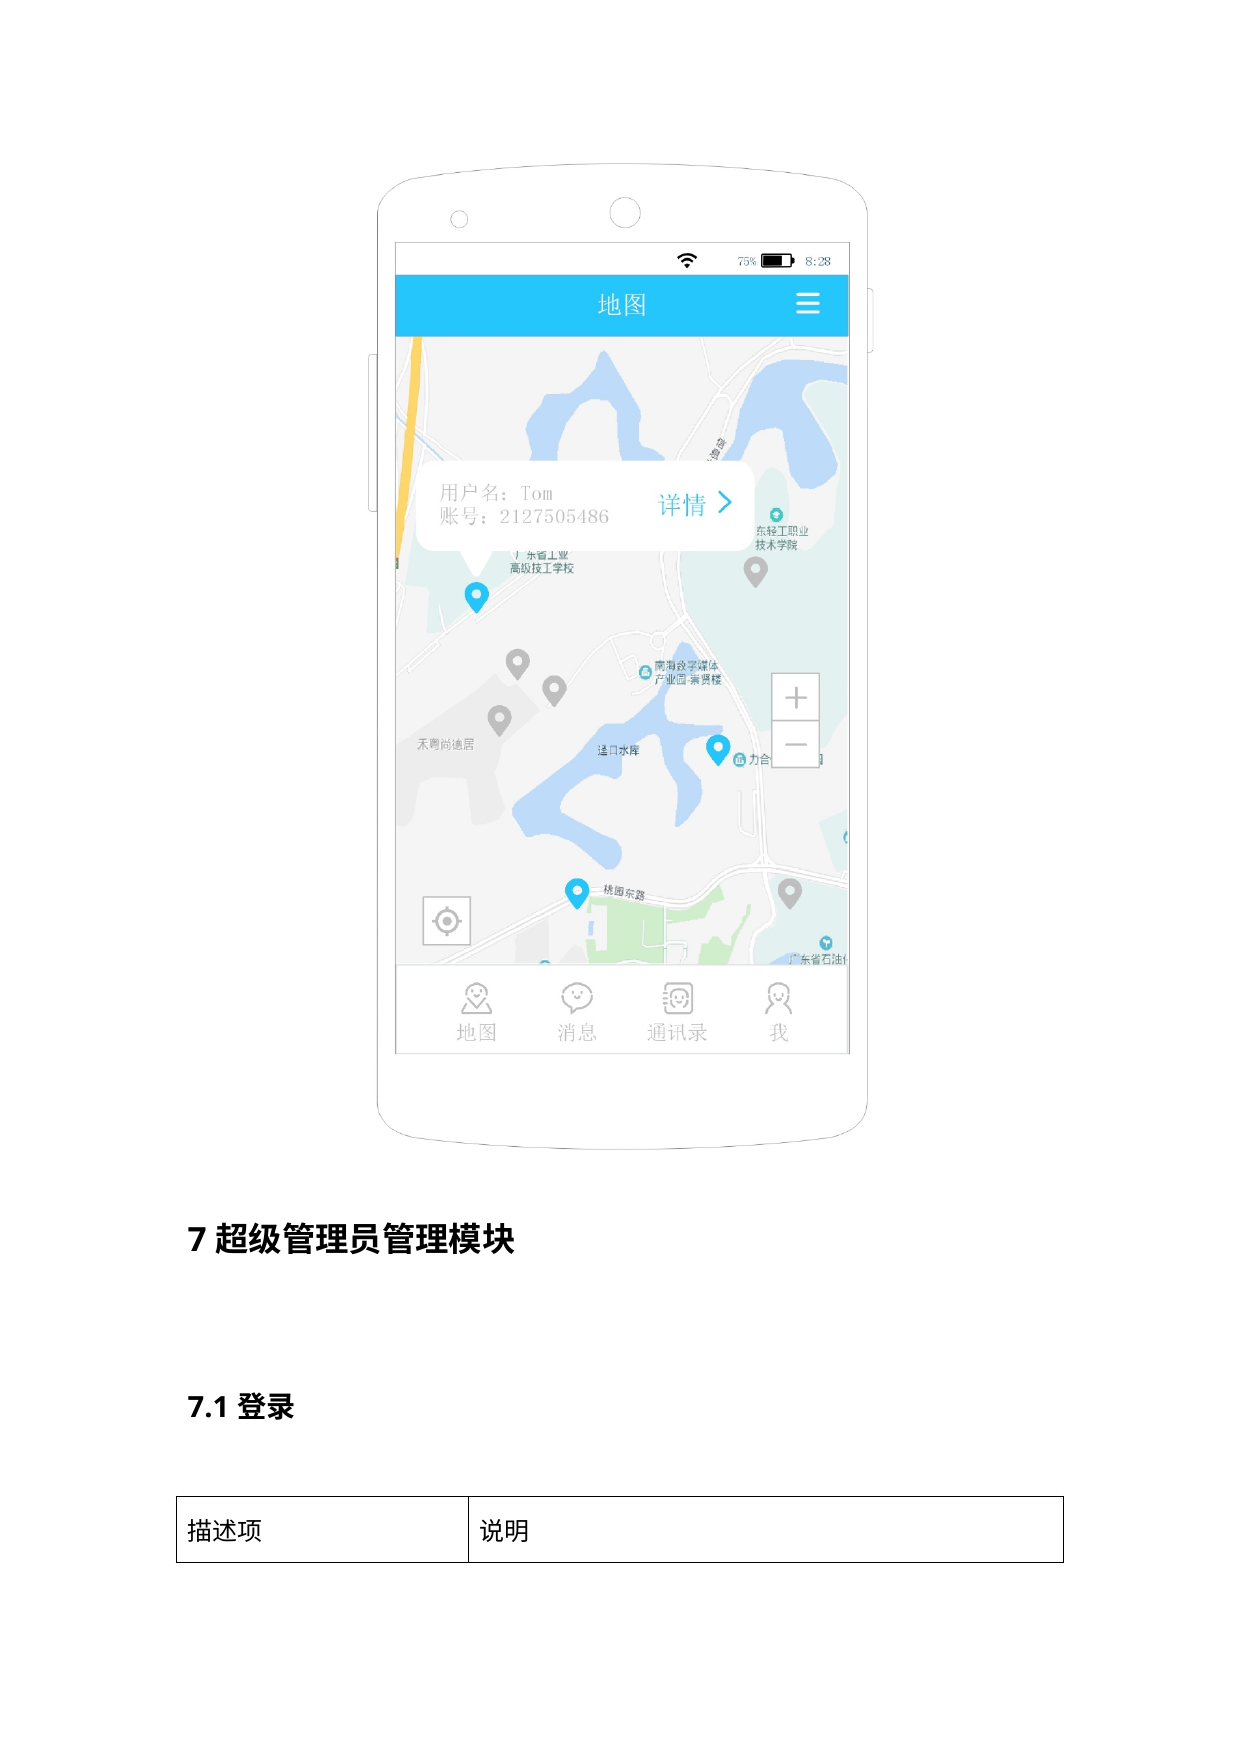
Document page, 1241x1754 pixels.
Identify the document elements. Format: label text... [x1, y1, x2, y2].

subtitle 7 超级管理员管理模块 [187, 1205, 1053, 1270]
picture [366, 162, 874, 1150]
table_header 说明 [469, 1497, 1063, 1562]
table_header 描述项 [177, 1497, 468, 1562]
subtitle 7.1 登录 [187, 1372, 1053, 1437]
